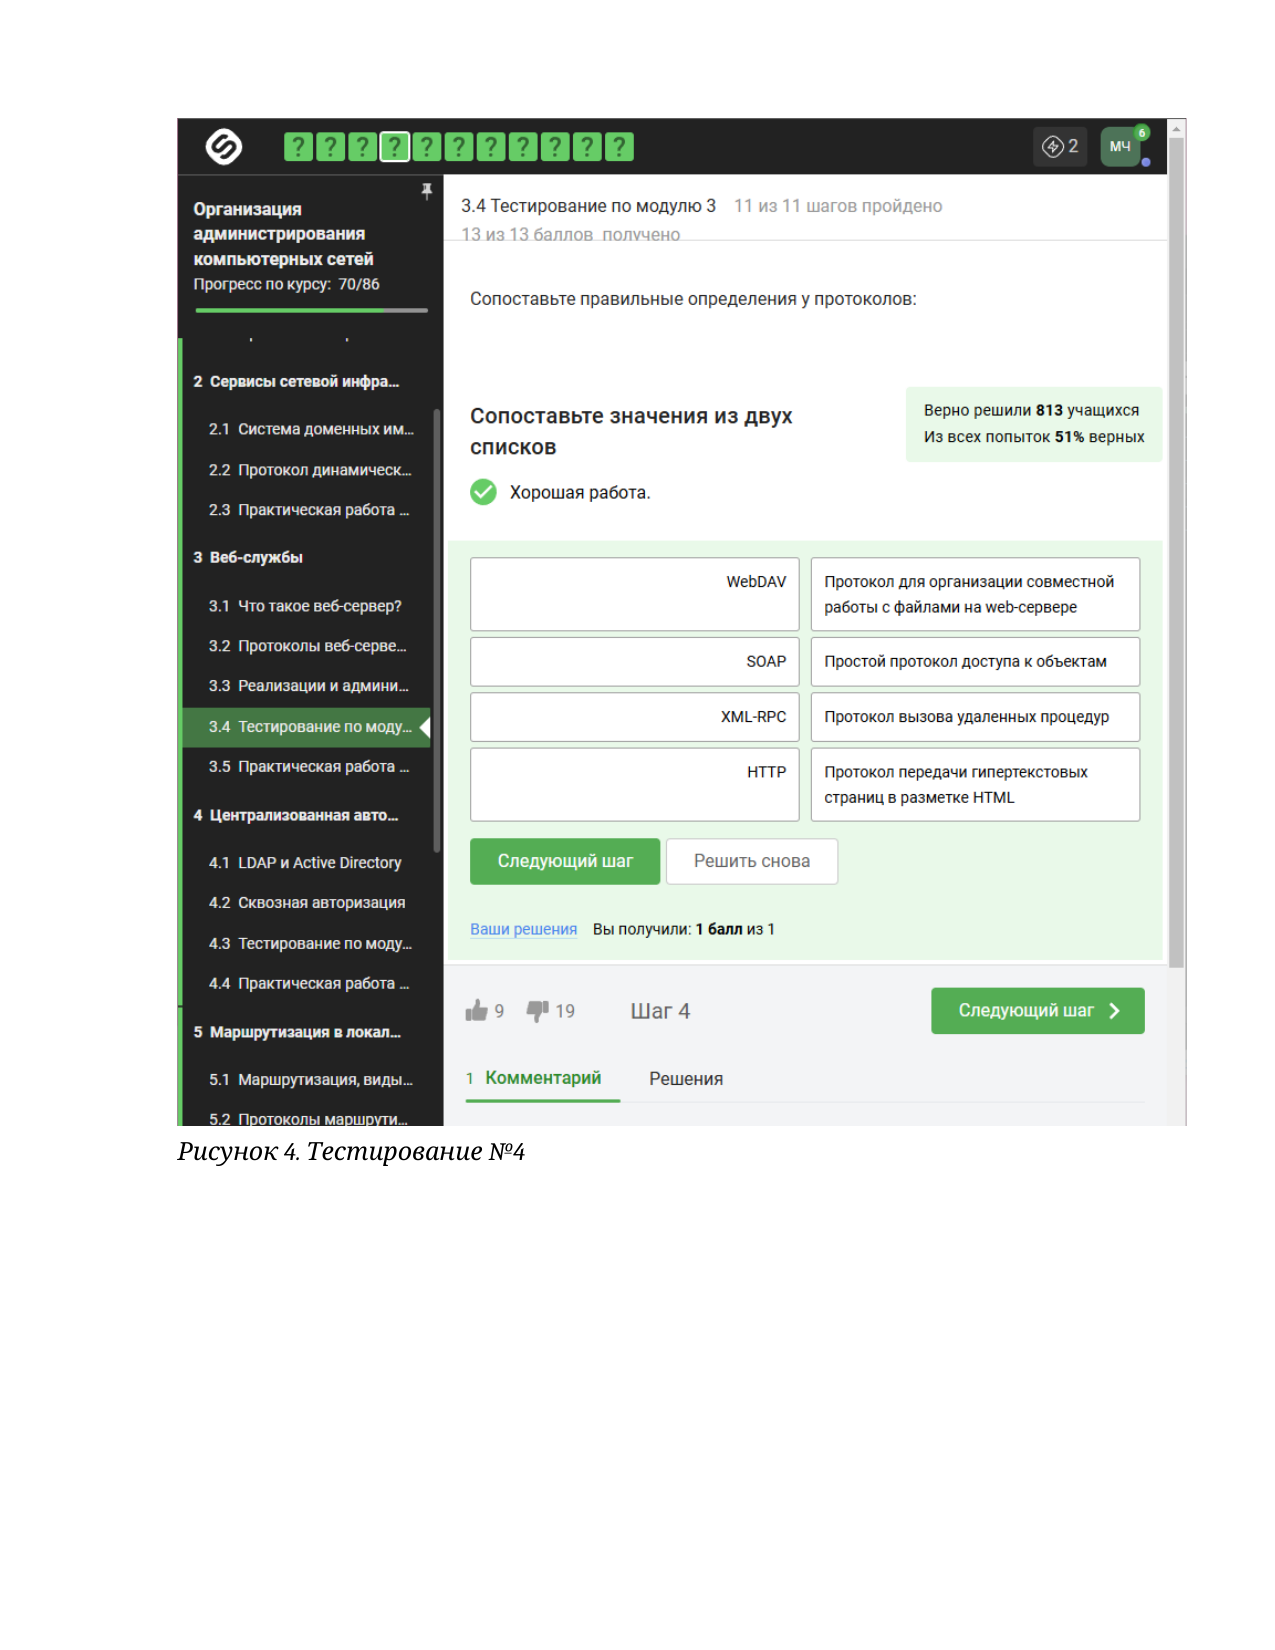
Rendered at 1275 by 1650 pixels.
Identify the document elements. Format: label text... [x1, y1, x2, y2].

picture [177, 118, 1187, 1126]
